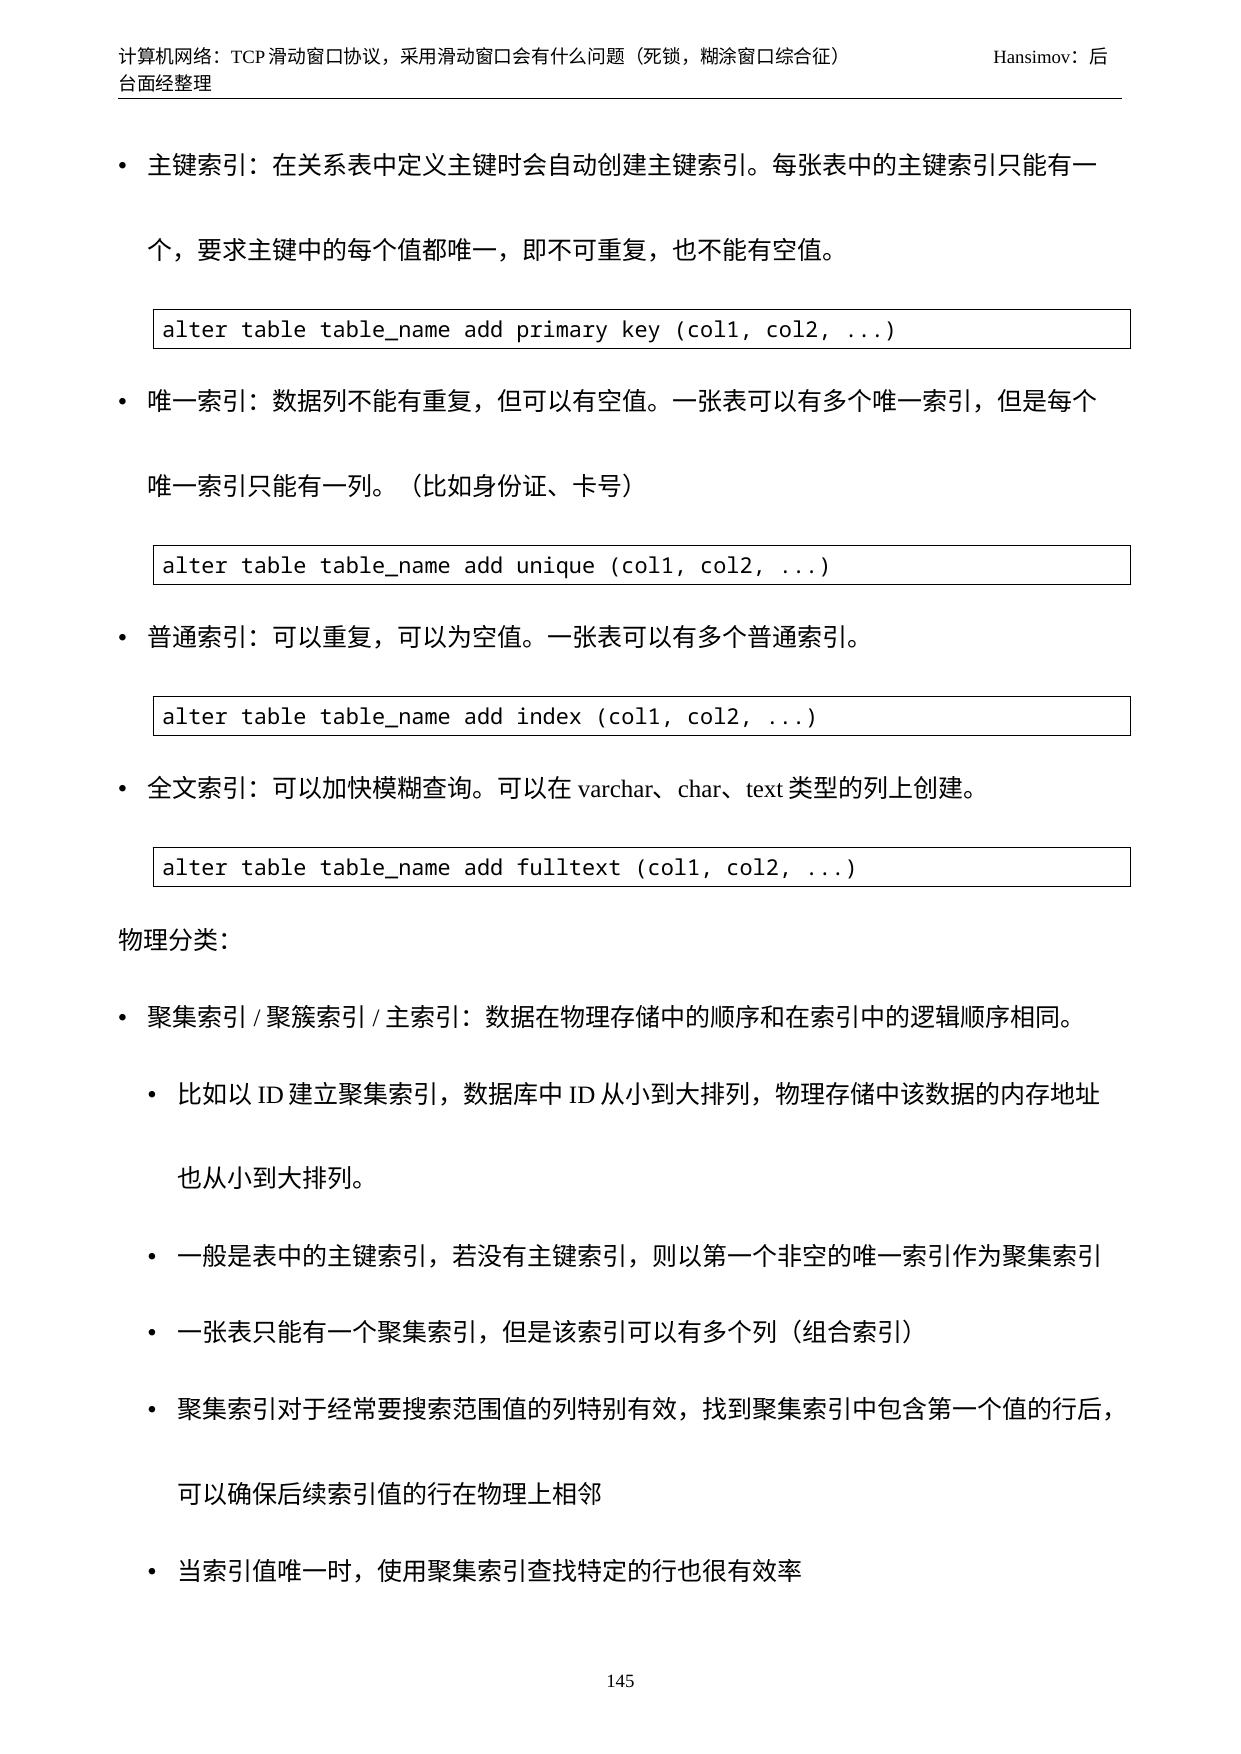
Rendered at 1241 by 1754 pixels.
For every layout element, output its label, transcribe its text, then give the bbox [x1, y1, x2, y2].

list alter table table_name add primary key (col1, col2, ...) [154, 310, 1130, 348]
text 物理分类： [118, 904, 1122, 972]
text 一张表只能有一个聚集索引，但是该索引可以有多个列（组合索引） [148, 1297, 1122, 1365]
text 主键索引：在关系表中定义主键时会自动创建主键索引。每张表中的主键索引只能有一个，要求主键中的每个值都唯一，即不可重复，也不能有空值。 [118, 130, 1122, 283]
text 比如以ID建立聚集索引，数据库中ID从小到大排列，物理存储中该数据的内存地址也从小到大排列。 [148, 1058, 1122, 1211]
text 唯一索引：数据列不能有重复，但可以有空值。一张表可以有多个唯一索引，但是每个唯一索引只能有一列。（比如身份证、卡号） [118, 366, 1122, 519]
list alter table table_name add unique (col1, col2, ...) [154, 546, 1130, 584]
text 当索引值唯一时，使用聚集索引查找特定的行也很有效率 [148, 1536, 1122, 1604]
text 全文索引：可以加快模糊查询。可以在varchar、char、text类型的列上创建。 [118, 753, 1122, 821]
list alter table table_name add index (col1, col2, ...) [154, 697, 1130, 735]
text 聚集索引对于经常要搜索范围值的列特别有效，找到聚集索引中包含第一个值的行后，可以确保后续索引值的行在物理上相邻 [148, 1374, 1122, 1527]
list alter table table_name add fulltext (col1, col2, ...) [154, 848, 1130, 886]
text 聚集索引 / 聚簇索引 / 主索引：数据在物理存储中的顺序和在索引中的逻辑顺序相同。 [118, 981, 1122, 1049]
text 一般是表中的主键索引，若没有主键索引，则以第一个非空的唯一索引作为聚集索引 [148, 1220, 1122, 1288]
text 普通索引：可以重复，可以为空值。一张表可以有多个普通索引。 [118, 602, 1122, 670]
